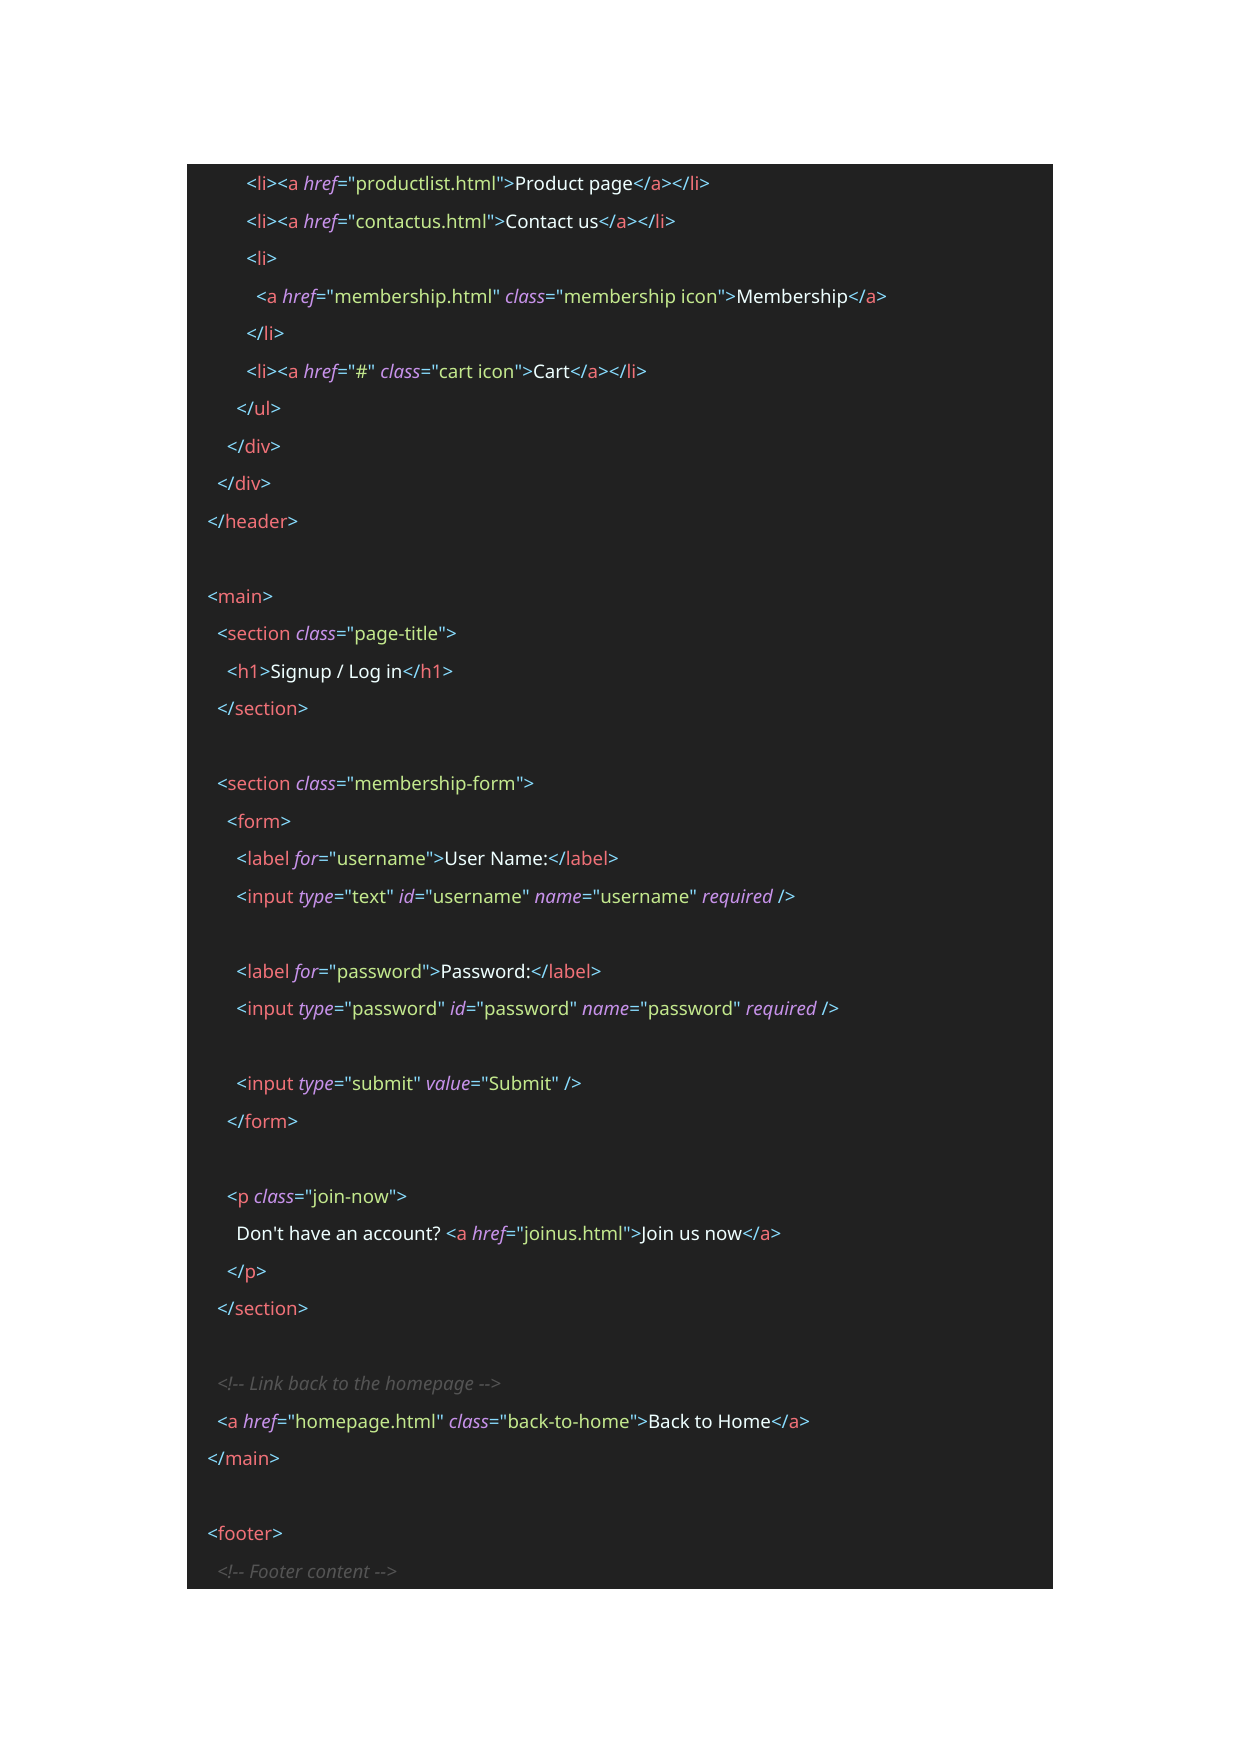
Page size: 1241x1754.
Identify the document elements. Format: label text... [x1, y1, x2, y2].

text <h1>Signup / Log in</h1> [187, 652, 1053, 689]
text Don't have an account? <a href="joinus.html">Join us now</a> [187, 1214, 1053, 1252]
text <label for="username">User Name:</label> [187, 839, 1053, 877]
text <!-- Link back to the homepage --> [187, 1364, 1053, 1402]
text </section> [187, 1289, 1053, 1327]
text <form> [187, 802, 1053, 839]
text </ul> [187, 389, 1053, 427]
text <a href="membership.html" class="membership icon">Membership</a> [187, 277, 1053, 314]
text <section class="page-title"> [187, 614, 1053, 652]
text <input type="text" id="username" name="username" required /> [187, 877, 1053, 914]
text </form> [187, 1102, 1053, 1139]
text <label for="password">Password:</label> [187, 952, 1053, 989]
text </div> [187, 464, 1053, 502]
text </header> [187, 502, 1053, 539]
text <li> [187, 239, 1053, 277]
text </div> [187, 427, 1053, 464]
text <main> [187, 577, 1053, 614]
text <a href="homepage.html" class="back-to-home">Back to Home</a> [187, 1402, 1053, 1439]
text <p class="join-now"> [187, 1177, 1053, 1214]
text <section class="membership-form"> [187, 764, 1053, 802]
text </main> [187, 1439, 1053, 1477]
text <footer> [187, 1514, 1053, 1552]
text </section> [187, 689, 1053, 727]
text <!-- Footer content --> [187, 1552, 1053, 1589]
text <input type="submit" value="Submit" /> [187, 1064, 1053, 1102]
text <li><a href="productlist.html">Product page</a></li> [187, 164, 1053, 202]
text <input type="password" id="password" name="password" required /> [187, 989, 1053, 1027]
text </p> [187, 1252, 1053, 1289]
text </li> [187, 314, 1053, 352]
text <li><a href="#" class="cart icon">Cart</a></li> [187, 352, 1053, 389]
text <li><a href="contactus.html">Contact us</a></li> [187, 202, 1053, 239]
